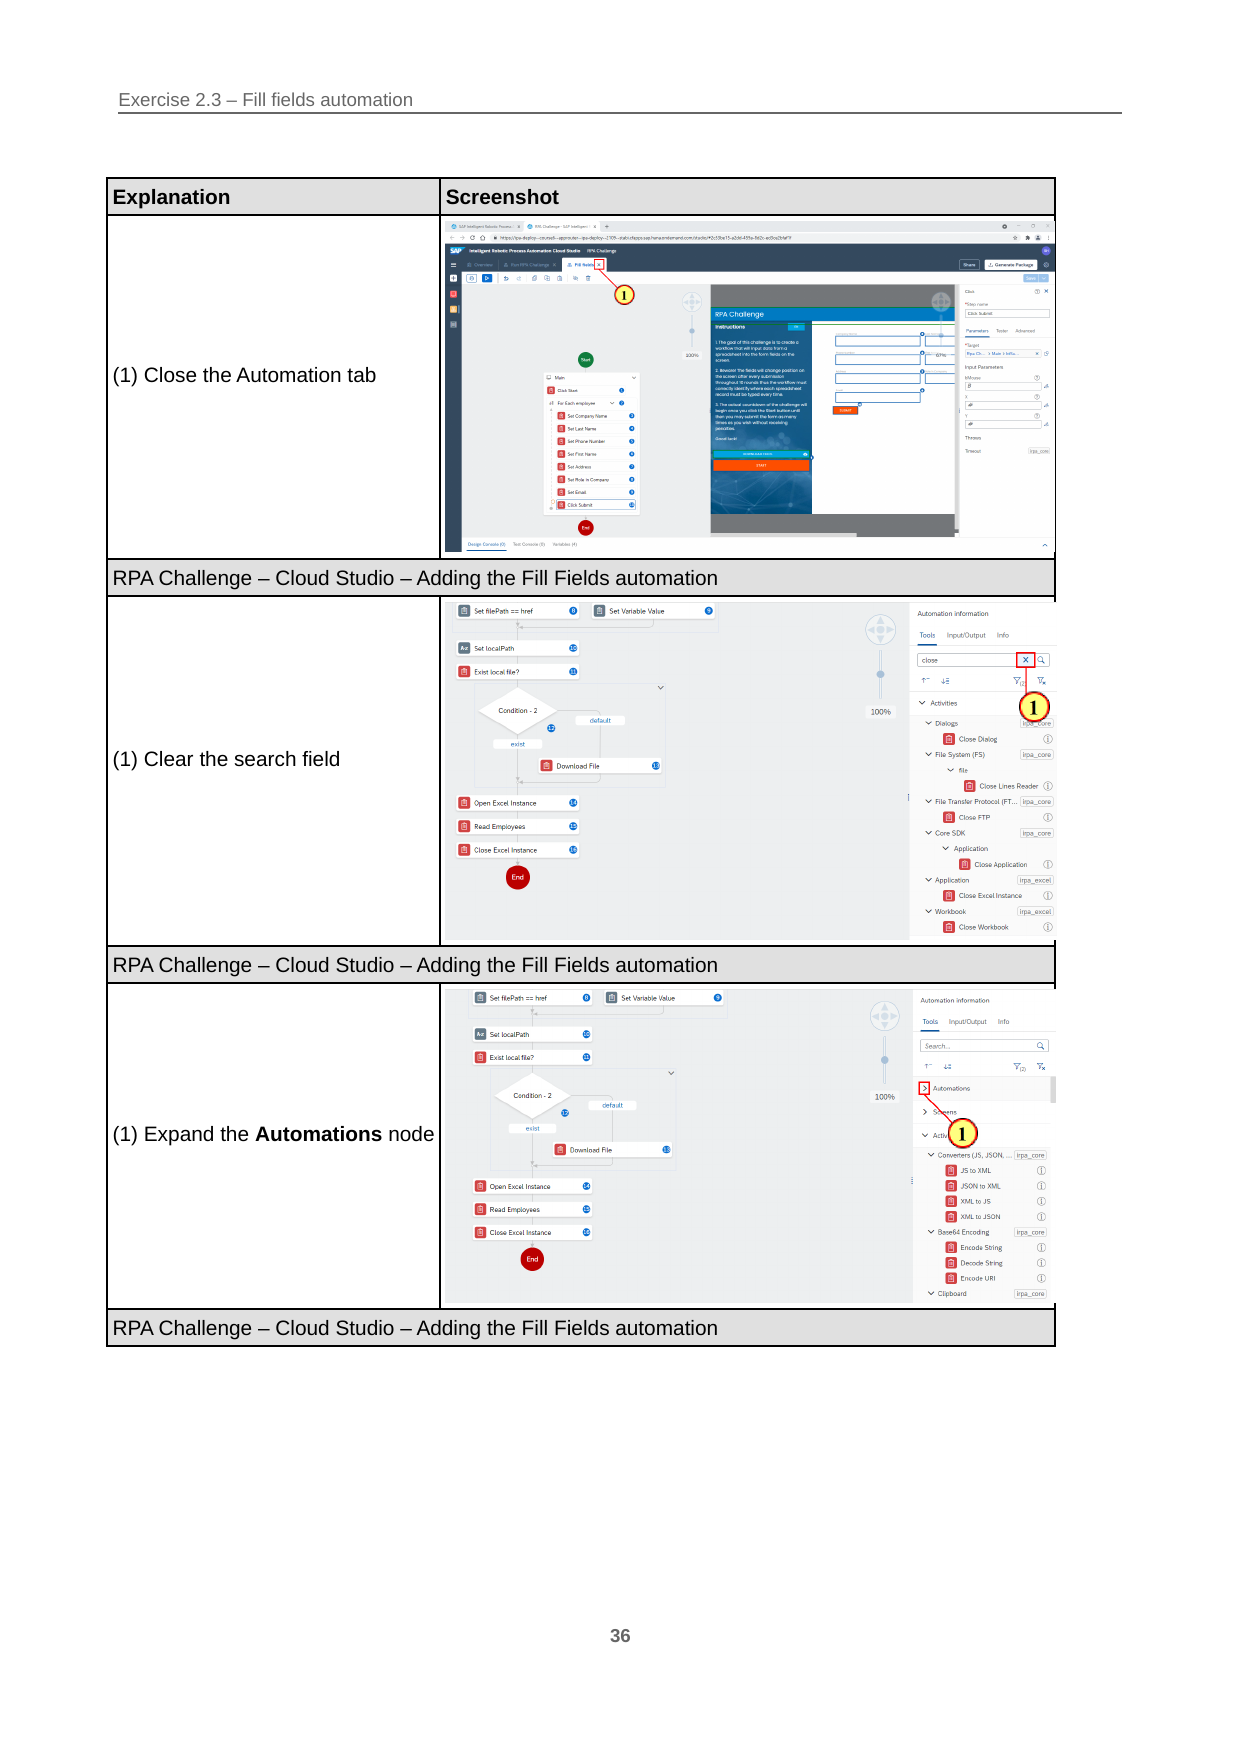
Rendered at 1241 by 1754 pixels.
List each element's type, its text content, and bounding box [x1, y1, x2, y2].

picture [445, 221, 1055, 552]
table_cell [441, 216, 1054, 558]
table_cell (1) Expand the Automations node [108, 984, 439, 1308]
table_header Screenshot [441, 179, 1054, 214]
table_cell [441, 984, 1054, 1308]
table_cell RPA Challenge – Cloud Studio – Adding the Fill Fields automation [108, 1310, 1054, 1345]
table_cell RPA Challenge – Cloud Studio – Adding the Fill Fields automation [108, 947, 1054, 982]
table_cell (1) Clear the search field [108, 597, 439, 945]
table_cell (1) Close the Automation tab [108, 216, 439, 558]
table_header Explanation [108, 179, 439, 214]
table_cell [441, 597, 1054, 945]
table_cell RPA Challenge – Cloud Studio – Adding the Fill Fields automation [108, 560, 1054, 595]
picture [445, 989, 1056, 1303]
picture [445, 602, 1057, 940]
